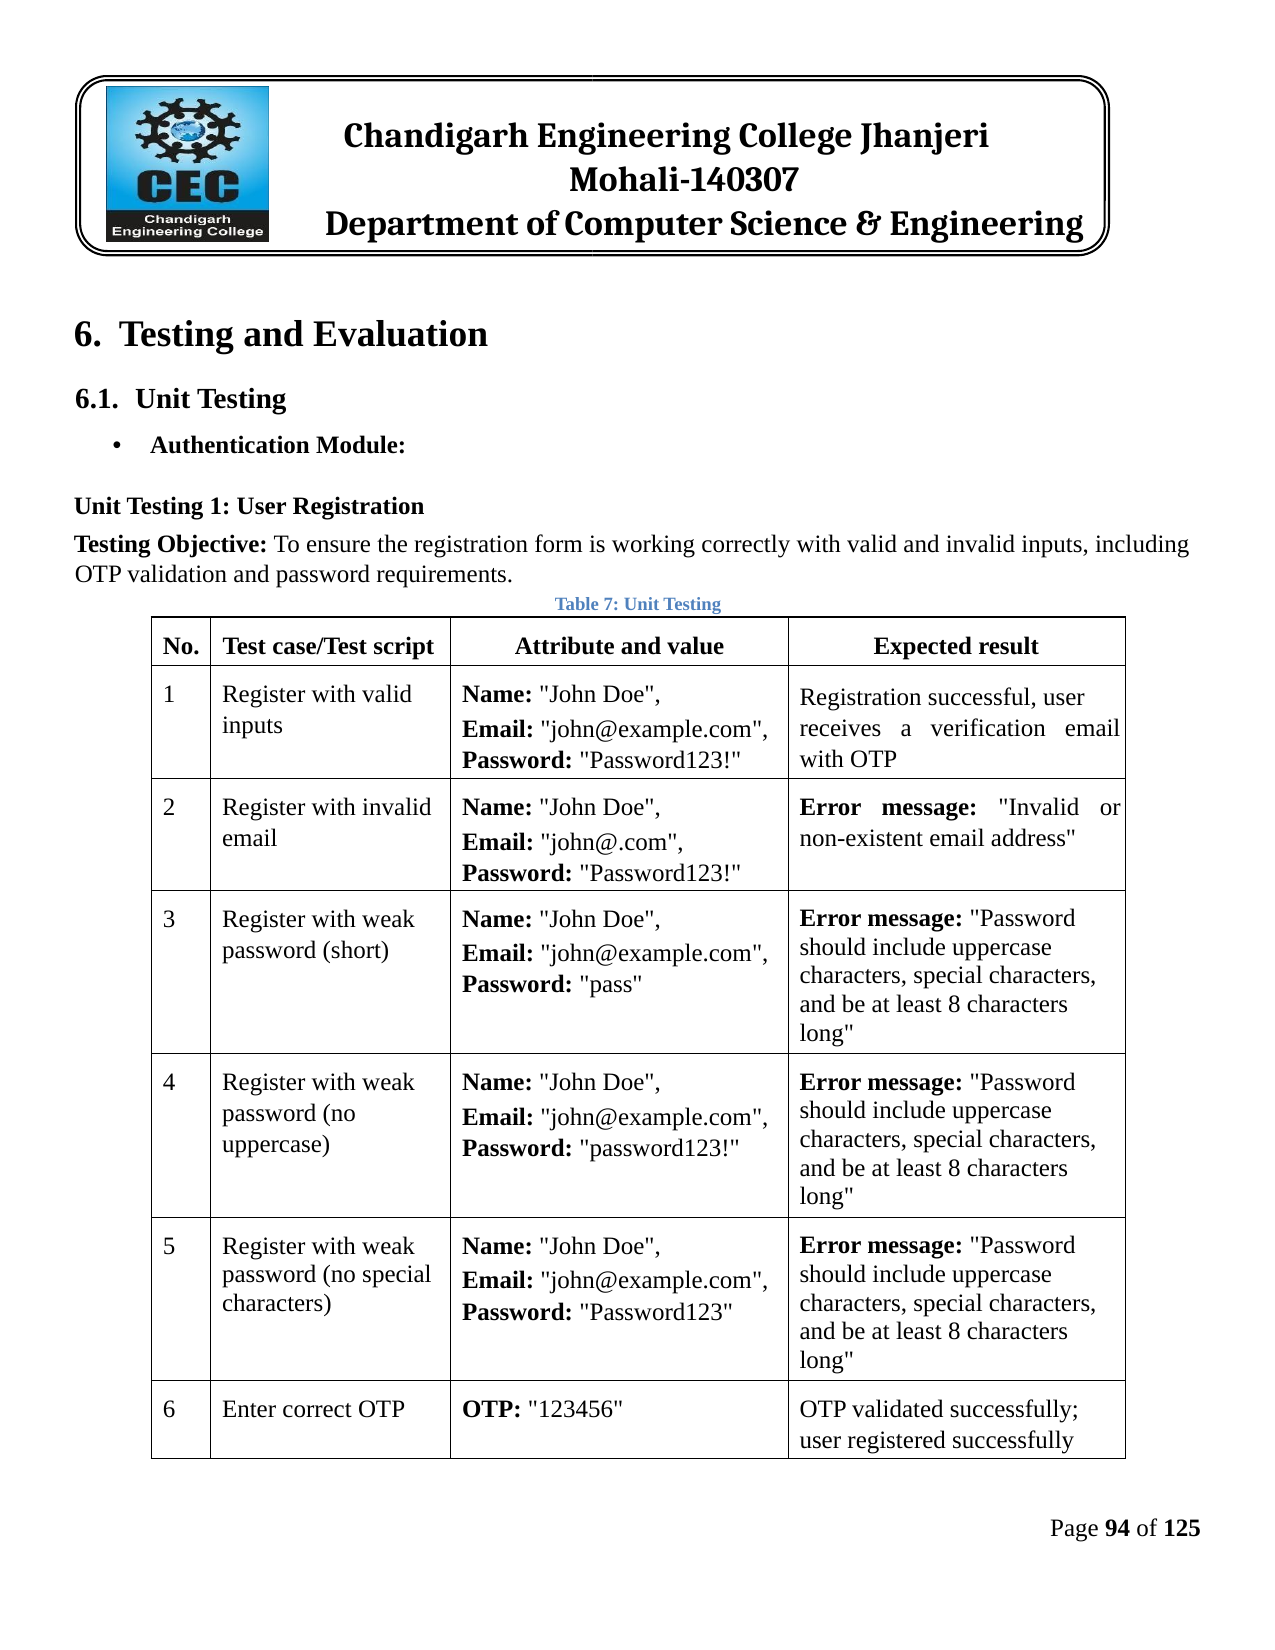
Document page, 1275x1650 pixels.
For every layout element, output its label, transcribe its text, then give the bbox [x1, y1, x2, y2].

table_header Expected result [789, 618, 1125, 665]
table_cell Error message: "Password should include uppercase characters, special characters, and be at least 8 characters long" [789, 891, 1125, 1053]
table_header Test case/Test script [211, 618, 450, 665]
picture [106, 86, 269, 204]
table_cell Register with invalid email [211, 779, 450, 889]
table_cell Name: "John Doe", Email: "john@example.com", Password: "Password123!" [451, 666, 788, 777]
table_cell 6 [152, 1381, 210, 1458]
table_cell Error message: "Password should include uppercase characters, special characters, and be at least 8 characters long" [789, 1218, 1125, 1380]
table_cell Name: "John Doe", Email: "john@example.com", Password: "password123!" [451, 1054, 788, 1217]
table_cell 4 [152, 1054, 210, 1217]
table_header No. [152, 618, 210, 665]
text Testing Objective: To ensure the registration form is working correctly with valid and invalid inputs, including OTP validation and password requirements. [73, 529, 1200, 588]
list Authentication Module: [112, 429, 1201, 458]
subtitle Unit Testing [75, 381, 1201, 415]
table_cell Name: "John Doe", Email: "john@example.com", Password: "pass" [451, 891, 788, 1053]
table_cell Name: "John Doe", Email: "john@.com", Password: "Password123!" [451, 779, 788, 889]
table_cell 2 [152, 779, 210, 889]
table_cell OTP validated successfully; user registered successfully [789, 1381, 1125, 1458]
table_cell Register with weak password (short) [211, 891, 450, 1053]
table_cell Register with valid inputs [211, 666, 450, 777]
table_cell Register with weak password (no special characters) [211, 1218, 450, 1380]
picture [106, 209, 269, 242]
table_cell 1 [152, 666, 210, 777]
table_cell OTP: "123456" [451, 1381, 788, 1458]
table_cell Registration successful, user receives a verification email with OTP [789, 666, 1125, 777]
table_cell Error message: "Invalid or non-existent email address" [789, 779, 1125, 889]
table_cell Name: "John Doe", Email: "john@example.com", Password: "Password123" [451, 1218, 788, 1380]
subtitle Testing and Evaluation [73, 312, 1201, 355]
table_cell 3 [152, 891, 210, 1053]
table_header Attribute and value [451, 618, 788, 665]
table_cell Enter correct OTP [211, 1381, 450, 1458]
table_cell 5 [152, 1218, 210, 1380]
text Table 7: Unit Testing [75, 593, 1200, 614]
table_cell Register with weak password (no uppercase) [211, 1054, 450, 1217]
text Unit Testing 1: User Registration [73, 491, 1201, 520]
table_cell Error message: "Password should include uppercase characters, special characters, and be at least 8 characters long" [789, 1054, 1125, 1217]
